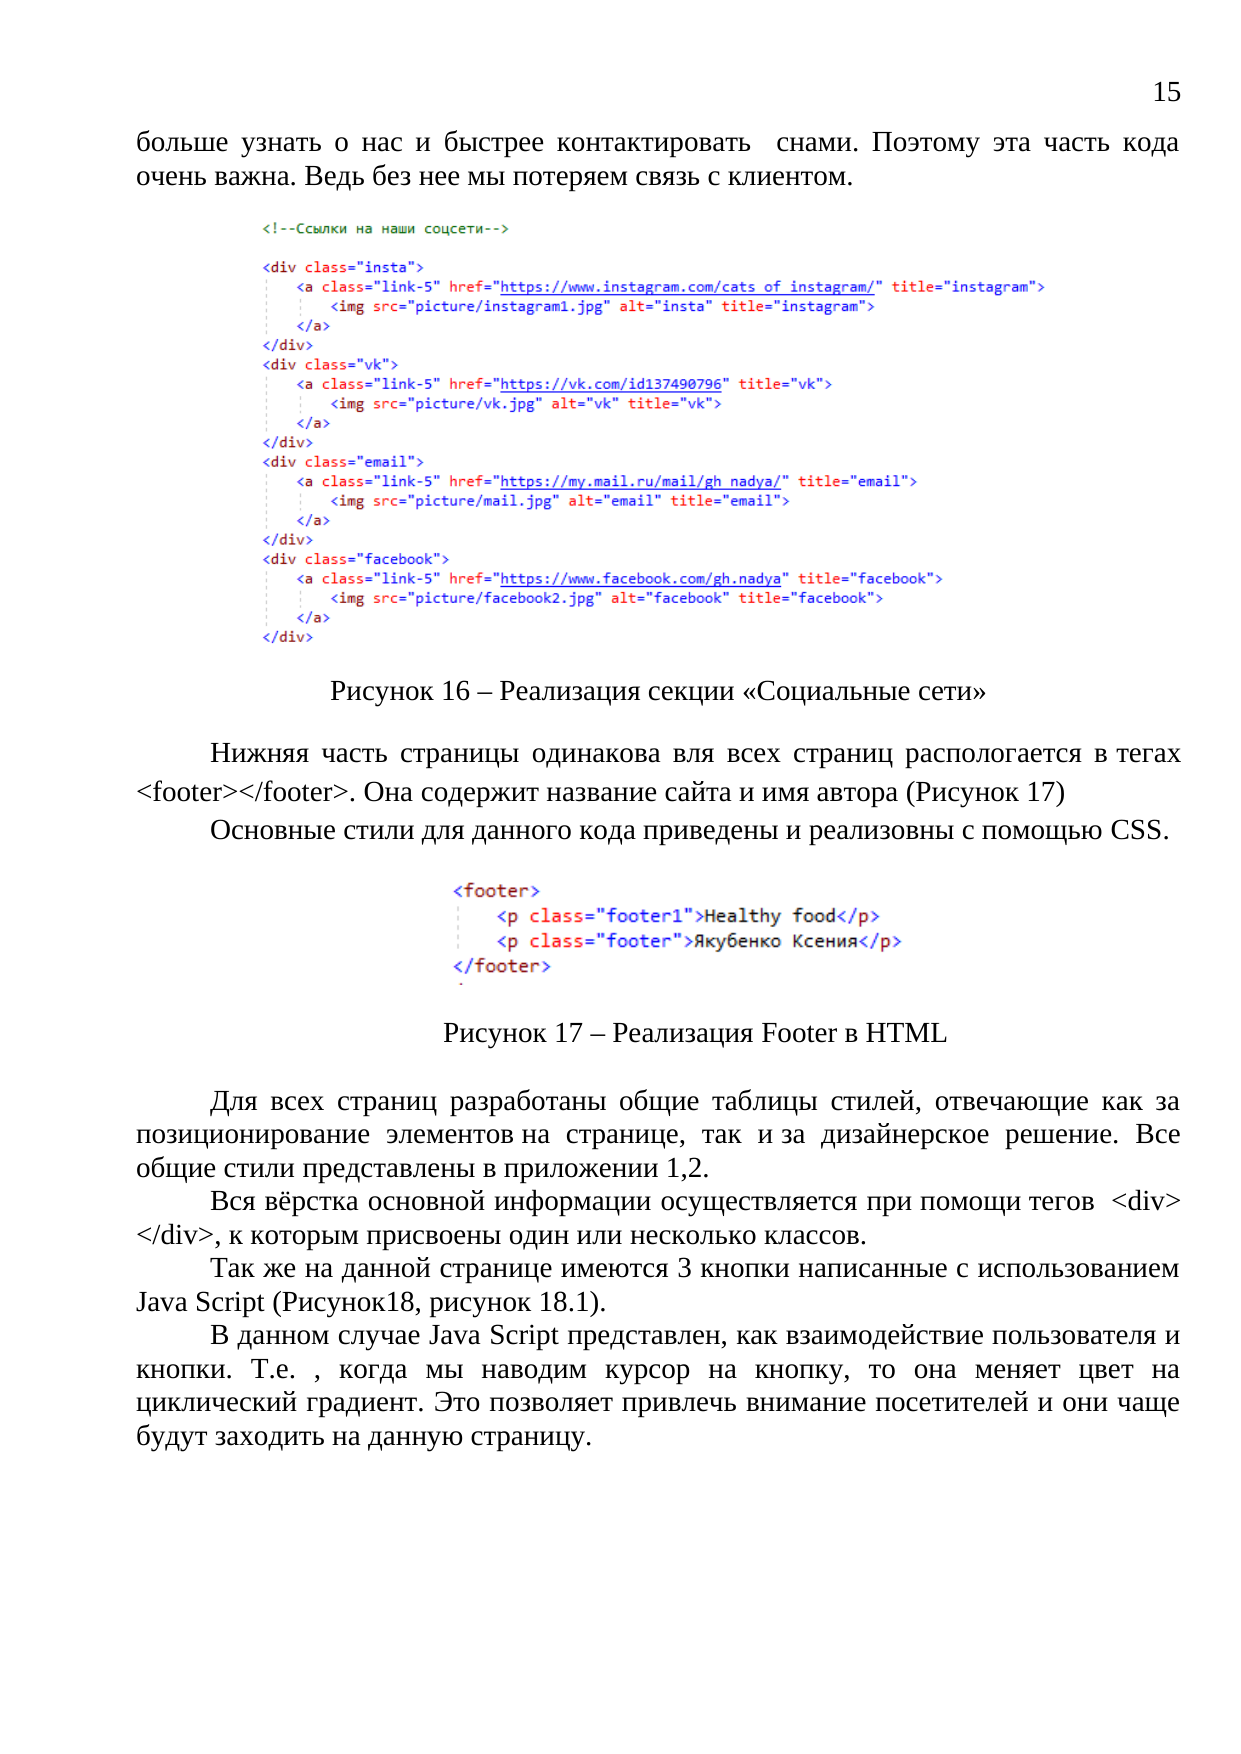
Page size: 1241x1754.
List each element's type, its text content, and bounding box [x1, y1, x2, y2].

picture [445, 880, 946, 985]
text Так же на данной странице имеются 3 кнопки написанные с использованием Java Script (Рисунок18, рисунок 18.1). [136, 1250, 1181, 1317]
text В данном случае Java Script представлен, как взаимодействие пользователя и кнопки. Т.е. , когда мы наводим курсор на кнопку, то она меняет цвет на циклический градиент. Это позволяет привлечь внимание посетителей и они чаще будут заходить на данную страницу. [136, 1317, 1181, 1452]
text Основные стили для данного кода приведены и реализовны с помощью CSS. [136, 812, 1181, 846]
text Нижняя часть страницы одинакова вля всех страниц распологается в тегах <footer></footer>. Она содержит название сайта и имя автора (Рисунок 17) [136, 735, 1181, 807]
text Рисунок 16 – Реализация секции «Социальные сети» [136, 673, 1181, 706]
text Рисунок 17 – Реализация Footer в HTML [136, 1015, 1181, 1048]
text Для всех страниц разработаны общие таблицы стилей, отвечающие как за позиционирование элементов на странице, так и за дизайнерское решение. Все общие стили представлены в приложении 1,2. [136, 1083, 1181, 1183]
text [136, 124, 1181, 191]
text Вся вёрстка основной информации осуществляется при помощи тегов <div> </div>, к которым присвоены один или несколько классов. [136, 1183, 1181, 1250]
picture [255, 220, 1062, 648]
